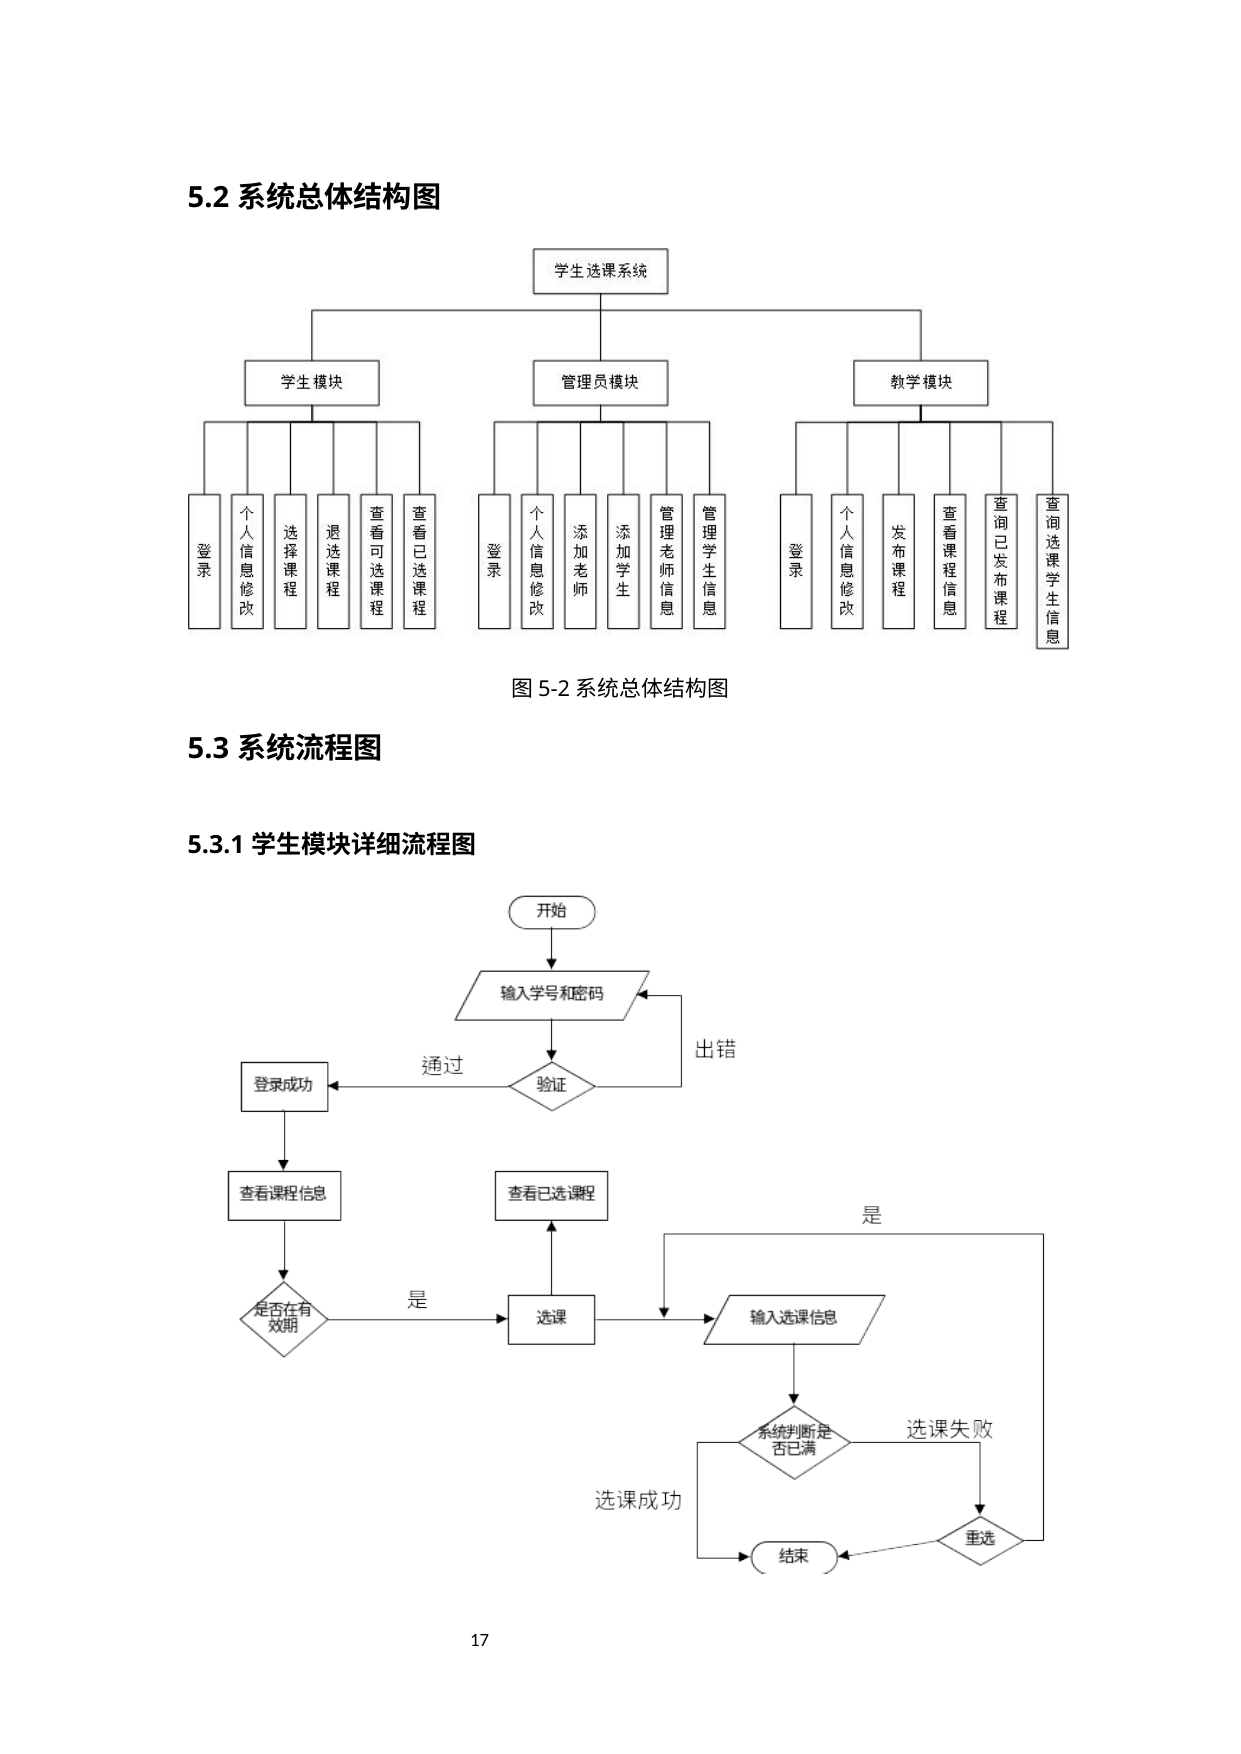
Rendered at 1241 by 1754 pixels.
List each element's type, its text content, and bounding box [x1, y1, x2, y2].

subtitle 5.2 系统总体结构图 [187, 162, 1053, 227]
picture [187, 248, 1069, 653]
text 图5-3-1 学生模块详细设计流程图 [187, 893, 1053, 1576]
subtitle 5.3 系统流程图 [187, 713, 1053, 778]
subtitle 5.3.1 学生模块详细流程图 [187, 810, 1053, 875]
text 图5-2 系统总体结构图 [187, 671, 1053, 703]
